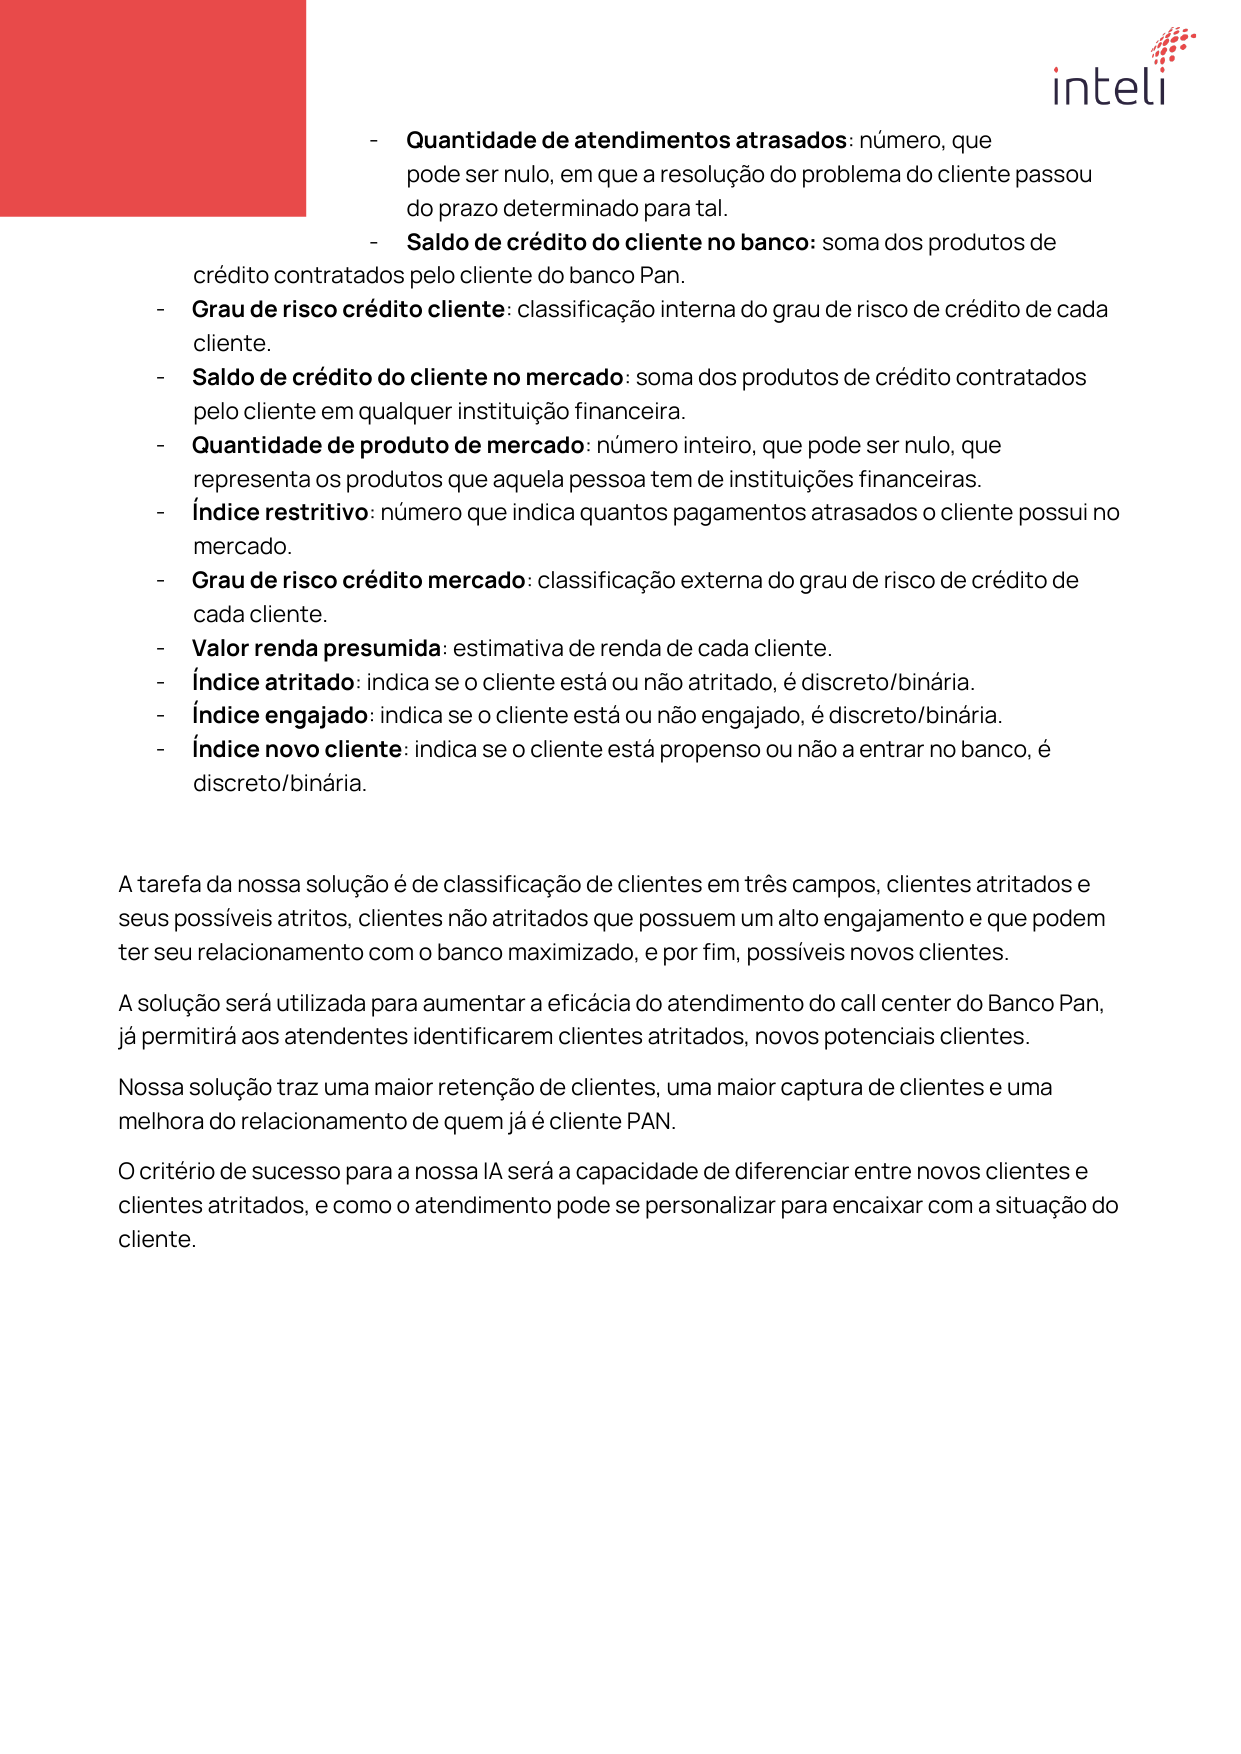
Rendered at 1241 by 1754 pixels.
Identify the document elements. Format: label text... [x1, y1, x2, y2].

text Nossa solução traz uma maior retenção de clientes, uma maior captura de clientes e uma melhora do relacionamento de quem já é cliente PAN. [118, 1071, 1122, 1136]
list Saldo de crédito do cliente no mercado: soma dos produtos de crédito contratados pelo cliente em qualquer instituição financeira. [156, 361, 1122, 426]
list Grau de risco crédito mercado: classificação externa do grau de risco de crédito de cada cliente. [156, 564, 1122, 629]
list Quantidade de produto de mercado: número inteiro, que pode ser nulo, que representa os produtos que aquela pessoa tem de instituições financeiras. [156, 429, 1122, 494]
text O critério de sucesso para a nossa IA será a capacidade de diferenciar entre novos clientes e clientes atritados, e como o atendimento pode se personalizar para encaixar com a situação do cliente. [118, 1155, 1122, 1254]
list Valor renda presumida: estimativa de renda de cada cliente. [156, 632, 1122, 663]
picture [0, 0, 307, 217]
list Índice novo cliente: indica se o cliente está propenso ou não a entrar no banco, é discreto/binária. [156, 733, 1122, 798]
list Quantidade de atendimentos atrasados: número, que pode ser nulo, em que a resolução do problema do cliente passou do prazo determinado para tal. [156, 124, 1122, 223]
list Índice atritado: indica se o cliente está ou não atritado, é discreto/binária. [156, 666, 1122, 697]
text A tarefa da nossa solução é de classificação de clientes em três campos, clientes atritados e seus possíveis atritos, clientes não atritados que possuem um alto engajamento e que podem ter seu relacionamento com o banco maximizado, e por fim, possíveis novos clientes. [118, 868, 1122, 967]
list Índice engajado: indica se o cliente está ou não engajado, é discreto/binária. [156, 699, 1122, 731]
text A solução será utilizada para aumentar a eficácia do atendimento do call center do Banco Pan, já permitirá aos atendentes identificarem clientes atritados, novos potenciais clientes. [118, 986, 1122, 1052]
list Grau de risco crédito cliente: classificação interna do grau de risco de crédito de cada cliente. [156, 293, 1122, 358]
list Índice restritivo: número que indica quantos pagamentos atrasados o cliente possui no mercado. [156, 496, 1122, 562]
picture [1054, 27, 1197, 105]
list Saldo de crédito do cliente no banco: soma dos produtos de crédito contratados pelo cliente do banco Pan. [156, 226, 1122, 291]
